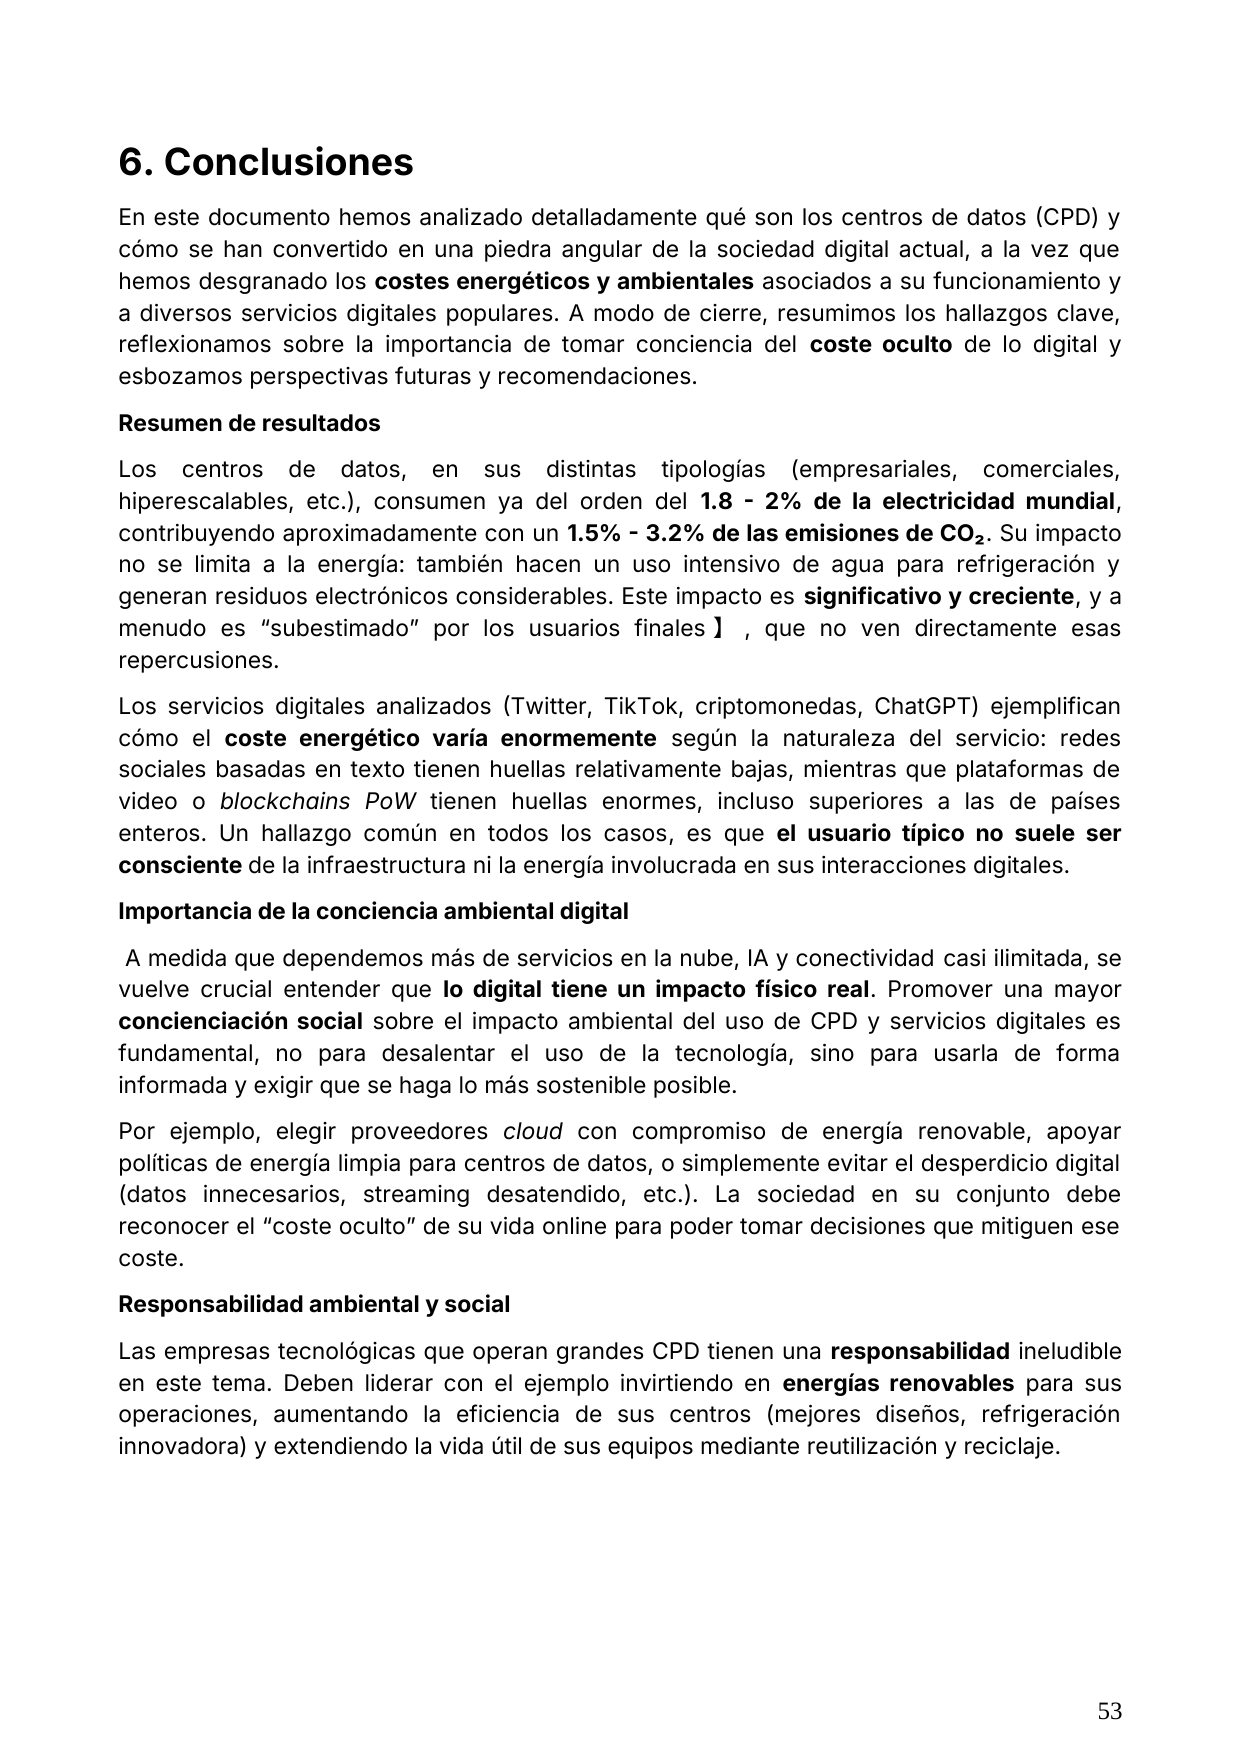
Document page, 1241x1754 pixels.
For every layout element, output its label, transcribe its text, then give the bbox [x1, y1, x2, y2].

subtitle 6. Conclusiones [118, 139, 1122, 184]
text Los centros de datos, en sus distintas tipologías (empresariales, comerciales, hiperescalables, etc.), consumen ya del orden del 1.8 - 2% de la electricidad mundial, contribuyendo aproximadamente con un 1.5% - 3.2% de las emisiones de CO₂. Su impacto no se limita a la energía: también hacen un uso intensivo de agua para refrigeración y generan residuos electrónicos considerables. Este impacto es significativo y creciente, y a menudo es “subestimado” por los usuarios finales】, que no ven directamente esas repercusiones. [118, 455, 1122, 673]
text Por ejemplo, elegir proveedores cloud con compromiso de energía renovable, apoyar políticas de energía limpia para centros de datos, o simplemente evitar el desperdicio digital (datos innecesarios, streaming desatendido, etc.). La sociedad en su conjunto debe reconocer el “coste oculto” de su vida online para poder tomar decisiones que mitiguen ese coste. [118, 1117, 1122, 1272]
text Los servicios digitales analizados (Twitter, TikTok, criptomonedas, ChatGPT) ejemplifican cómo el coste energético varía enormemente según la naturaleza del servicio: redes sociales basadas en texto tienen huellas relativamente bajas, mientras que plataformas de video o blockchains PoW tienen huellas enormes, incluso superiores a las de países enteros. Un hallazgo común en todos los casos, es que el usuario típico no suele ser consciente de la infraestructura ni la energía involucrada en sus interacciones digitales. [118, 692, 1122, 879]
text Importancia de la conciencia ambiental digital [118, 897, 1122, 925]
text A medida que dependemos más de servicios en la nube, IA y conectividad casi ilimitada, se vuelve crucial entender que lo digital tiene un impacto físico real. Promover una mayor concienciación social sobre el impacto ambiental del uso de CPD y servicios digitales es fundamental, no para desalentar el uso de la tecnología, sino para usarla de forma informada y exigir que se haga lo más sostenible posible. [118, 944, 1122, 1098]
text Resumen de resultados [118, 409, 1122, 437]
text Responsabilidad ambiental y social [118, 1291, 1122, 1318]
text Las empresas tecnológicas que operan grandes CPD tienen una responsabilidad ineludible en este tema. Deben liderar con el ejemplo invirtiendo en energías renovables para sus operaciones, aumentando la eficiencia de sus centros (mejores diseños, refrigeración innovadora) y extendiendo la vida útil de sus equipos mediante reutilización y reciclaje. [118, 1337, 1122, 1460]
text En este documento hemos analizado detalladamente qué son los centros de datos (CPD) y cómo se han convertido en una piedra angular de la sociedad digital actual, a la vez que hemos desgranado los costes energéticos y ambientales asociados a su funcionamiento y a diversos servicios digitales populares. A modo de cierre, resumimos los hallazgos clave, reflexionamos sobre la importancia de tomar conciencia del coste oculto de lo digital y esbozamos perspectivas futuras y recomendaciones. [118, 204, 1122, 390]
